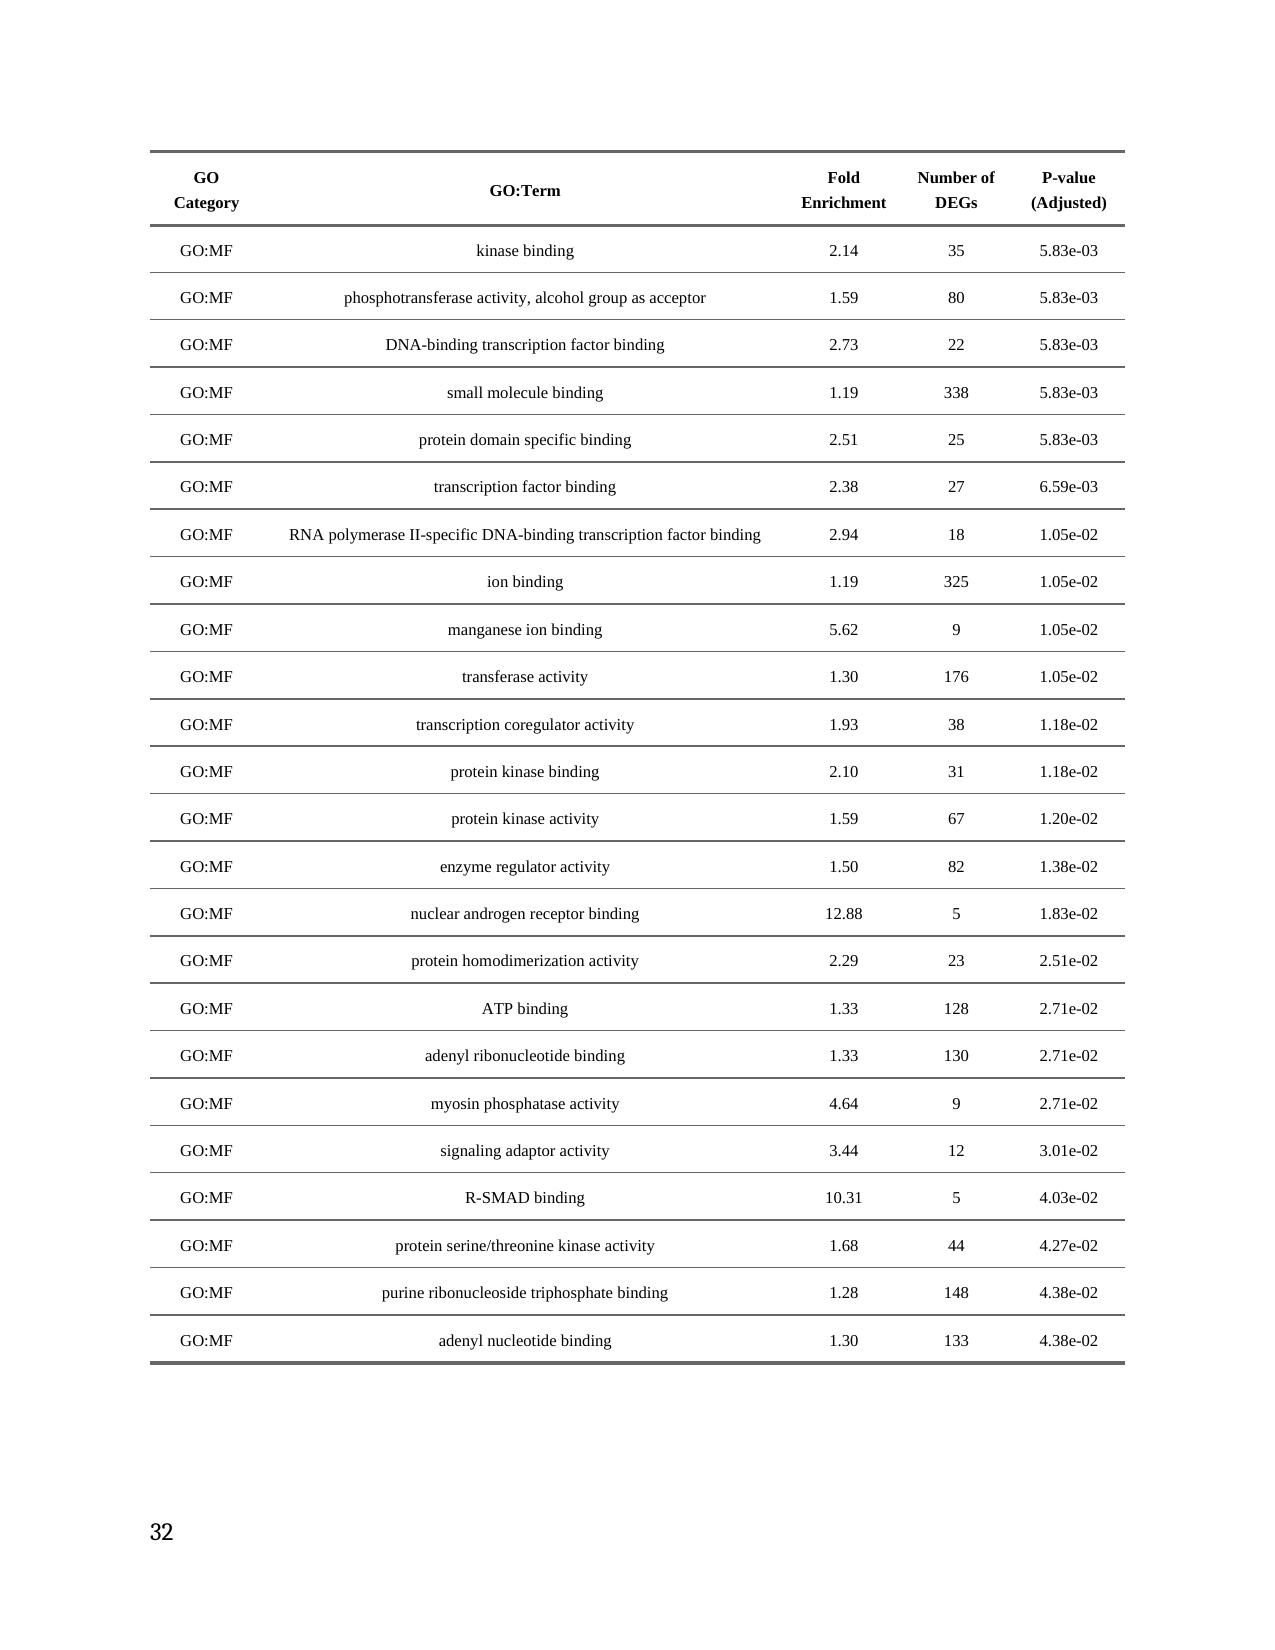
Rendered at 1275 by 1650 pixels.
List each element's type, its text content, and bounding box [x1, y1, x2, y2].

table_cell GO:MF [150, 320, 262, 366]
table_cell 4.38e-02 [1013, 1268, 1125, 1314]
table_cell 5 [900, 1173, 1012, 1219]
table_cell signaling adaptor activity [263, 1126, 787, 1172]
table_cell 10.31 [788, 1173, 900, 1219]
table_cell 9 [900, 605, 1012, 651]
table_cell 2.38 [788, 463, 900, 508]
table_cell 4.38e-02 [1013, 1316, 1125, 1361]
table_cell 2.71e-02 [1013, 1031, 1125, 1077]
table_cell 3.01e-02 [1013, 1126, 1125, 1172]
table_cell 23 [900, 937, 1012, 982]
table_cell 1.18e-02 [1013, 700, 1125, 745]
table_cell 12.88 [788, 889, 900, 935]
table_cell 1.33 [788, 1031, 900, 1077]
table_cell 176 [900, 652, 1012, 698]
table_cell 2.51e-02 [1013, 937, 1125, 982]
table_cell 5.83e-03 [1013, 227, 1125, 271]
table_cell 2.71e-02 [1013, 1079, 1125, 1124]
table_cell manganese ion binding [263, 605, 787, 651]
table_cell 1.05e-02 [1013, 652, 1125, 698]
table_cell 82 [900, 842, 1012, 887]
table_cell GO:MF [150, 842, 262, 887]
table_cell transcription factor binding [263, 463, 787, 508]
table_cell GO:MF [150, 1173, 262, 1219]
table_cell transcription coregulator activity [263, 700, 787, 745]
table_header Number of DEGs [900, 153, 1012, 224]
table_cell 2.14 [788, 227, 900, 271]
table_cell GO:MF [150, 510, 262, 556]
table_cell GO:MF [150, 415, 262, 461]
table_cell 5.83e-03 [1013, 320, 1125, 366]
table_cell 1.83e-02 [1013, 889, 1125, 935]
table_header GO Category [150, 153, 262, 224]
table_header GO:Term [263, 153, 787, 224]
table_cell 1.20e-02 [1013, 794, 1125, 840]
table_cell 325 [900, 557, 1012, 603]
table_cell 12 [900, 1126, 1012, 1172]
table_cell 27 [900, 463, 1012, 508]
table_cell 2.94 [788, 510, 900, 556]
table_cell 1.05e-02 [1013, 557, 1125, 603]
table_cell nuclear androgen receptor binding [263, 889, 787, 935]
table_cell 1.68 [788, 1221, 900, 1267]
table_cell GO:MF [150, 937, 262, 982]
table_cell 31 [900, 747, 1012, 793]
table_cell purine ribonucleoside triphosphate binding [263, 1268, 787, 1314]
table_cell 4.64 [788, 1079, 900, 1124]
table_cell GO:MF [150, 1079, 262, 1124]
table_cell transferase activity [263, 652, 787, 698]
table_cell 128 [900, 984, 1012, 1030]
table_cell 1.33 [788, 984, 900, 1030]
table_cell 1.28 [788, 1268, 900, 1314]
table_cell GO:MF [150, 227, 262, 271]
table_cell GO:MF [150, 984, 262, 1030]
table_cell enzyme regulator activity [263, 842, 787, 887]
table_cell 338 [900, 368, 1012, 413]
table_cell GO:MF [150, 794, 262, 840]
table_cell 67 [900, 794, 1012, 840]
table_cell 5.62 [788, 605, 900, 651]
table_cell myosin phosphatase activity [263, 1079, 787, 1124]
table_cell 130 [900, 1031, 1012, 1077]
table_cell 1.59 [788, 794, 900, 840]
table_cell GO:MF [150, 1316, 262, 1361]
table_cell 1.50 [788, 842, 900, 887]
table_cell GO:MF [150, 273, 262, 319]
table_cell GO:MF [150, 463, 262, 508]
table_cell GO:MF [150, 700, 262, 745]
table_cell ATP binding [263, 984, 787, 1030]
table_cell 5.83e-03 [1013, 273, 1125, 319]
table_cell ion binding [263, 557, 787, 603]
table_cell GO:MF [150, 747, 262, 793]
table_cell phosphotransferase activity, alcohol group as acceptor [263, 273, 787, 319]
table_cell 2.73 [788, 320, 900, 366]
table_cell 5.83e-03 [1013, 368, 1125, 413]
table_cell RNA polymerase II-specific DNA-binding transcription factor binding [263, 510, 787, 556]
table_cell protein kinase activity [263, 794, 787, 840]
table_cell 5 [900, 889, 1012, 935]
table_cell 1.30 [788, 652, 900, 698]
table_cell adenyl ribonucleotide binding [263, 1031, 787, 1077]
table_cell 1.30 [788, 1316, 900, 1361]
table_cell GO:MF [150, 1221, 262, 1267]
table_cell 18 [900, 510, 1012, 556]
table_cell 2.71e-02 [1013, 984, 1125, 1030]
table_cell 1.05e-02 [1013, 510, 1125, 556]
table_cell 22 [900, 320, 1012, 366]
table_cell 6.59e-03 [1013, 463, 1125, 508]
table_cell 25 [900, 415, 1012, 461]
table_cell 2.29 [788, 937, 900, 982]
table_cell GO:MF [150, 1126, 262, 1172]
table_cell 1.93 [788, 700, 900, 745]
table_cell adenyl nucleotide binding [263, 1316, 787, 1361]
table_cell 1.19 [788, 557, 900, 603]
table_cell DNA-binding transcription factor binding [263, 320, 787, 366]
table_cell 1.38e-02 [1013, 842, 1125, 887]
table_cell 3.44 [788, 1126, 900, 1172]
table_cell 80 [900, 273, 1012, 319]
table_cell GO:MF [150, 652, 262, 698]
table_cell 1.18e-02 [1013, 747, 1125, 793]
table_cell 1.05e-02 [1013, 605, 1125, 651]
table_cell 44 [900, 1221, 1012, 1267]
table_cell GO:MF [150, 889, 262, 935]
table_cell GO:MF [150, 557, 262, 603]
table_cell 4.03e-02 [1013, 1173, 1125, 1219]
table_cell 2.51 [788, 415, 900, 461]
table_cell GO:MF [150, 368, 262, 413]
table_cell protein domain specific binding [263, 415, 787, 461]
table_cell GO:MF [150, 1268, 262, 1314]
table_header Fold Enrichment [788, 153, 900, 224]
table_cell 4.27e-02 [1013, 1221, 1125, 1267]
table_cell 38 [900, 700, 1012, 745]
table_cell 148 [900, 1268, 1012, 1314]
table_cell GO:MF [150, 605, 262, 651]
table_header P-value (Adjusted) [1013, 153, 1125, 224]
table_cell 9 [900, 1079, 1012, 1124]
table_cell protein homodimerization activity [263, 937, 787, 982]
table_cell 5.83e-03 [1013, 415, 1125, 461]
table_cell 35 [900, 227, 1012, 271]
table_cell protein kinase binding [263, 747, 787, 793]
table_cell GO:MF [150, 1031, 262, 1077]
table_cell protein serine/threonine kinase activity [263, 1221, 787, 1267]
table_cell small molecule binding [263, 368, 787, 413]
table_cell 1.19 [788, 368, 900, 413]
table_cell R-SMAD binding [263, 1173, 787, 1219]
table_cell 1.59 [788, 273, 900, 319]
table_cell kinase binding [263, 227, 787, 271]
table_cell 133 [900, 1316, 1012, 1361]
table_cell 2.10 [788, 747, 900, 793]
